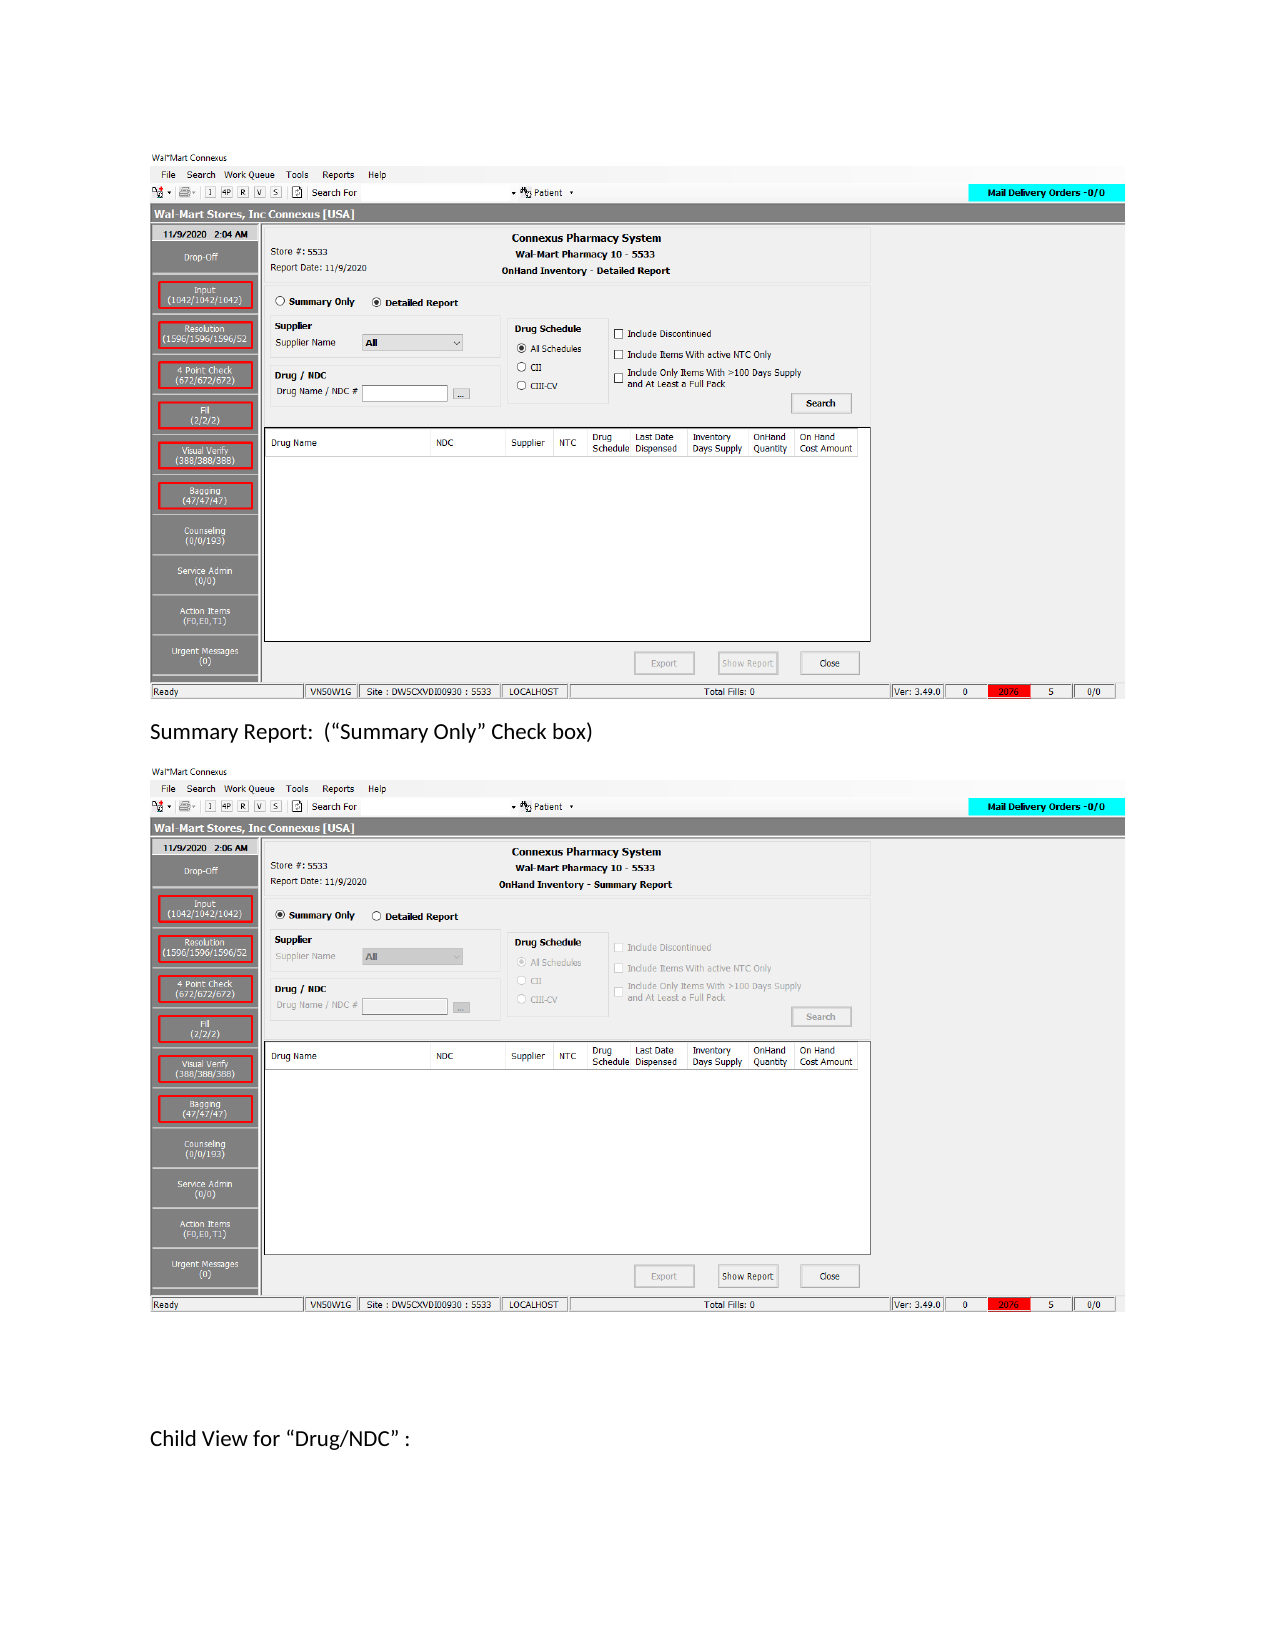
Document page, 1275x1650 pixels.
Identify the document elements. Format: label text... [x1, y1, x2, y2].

text Child View for “Drug/NDC” : [150, 1424, 1125, 1453]
picture [150, 150, 1125, 699]
picture [150, 763, 1125, 1312]
text Summary Report: (“Summary Only” Check box) [150, 717, 1125, 745]
